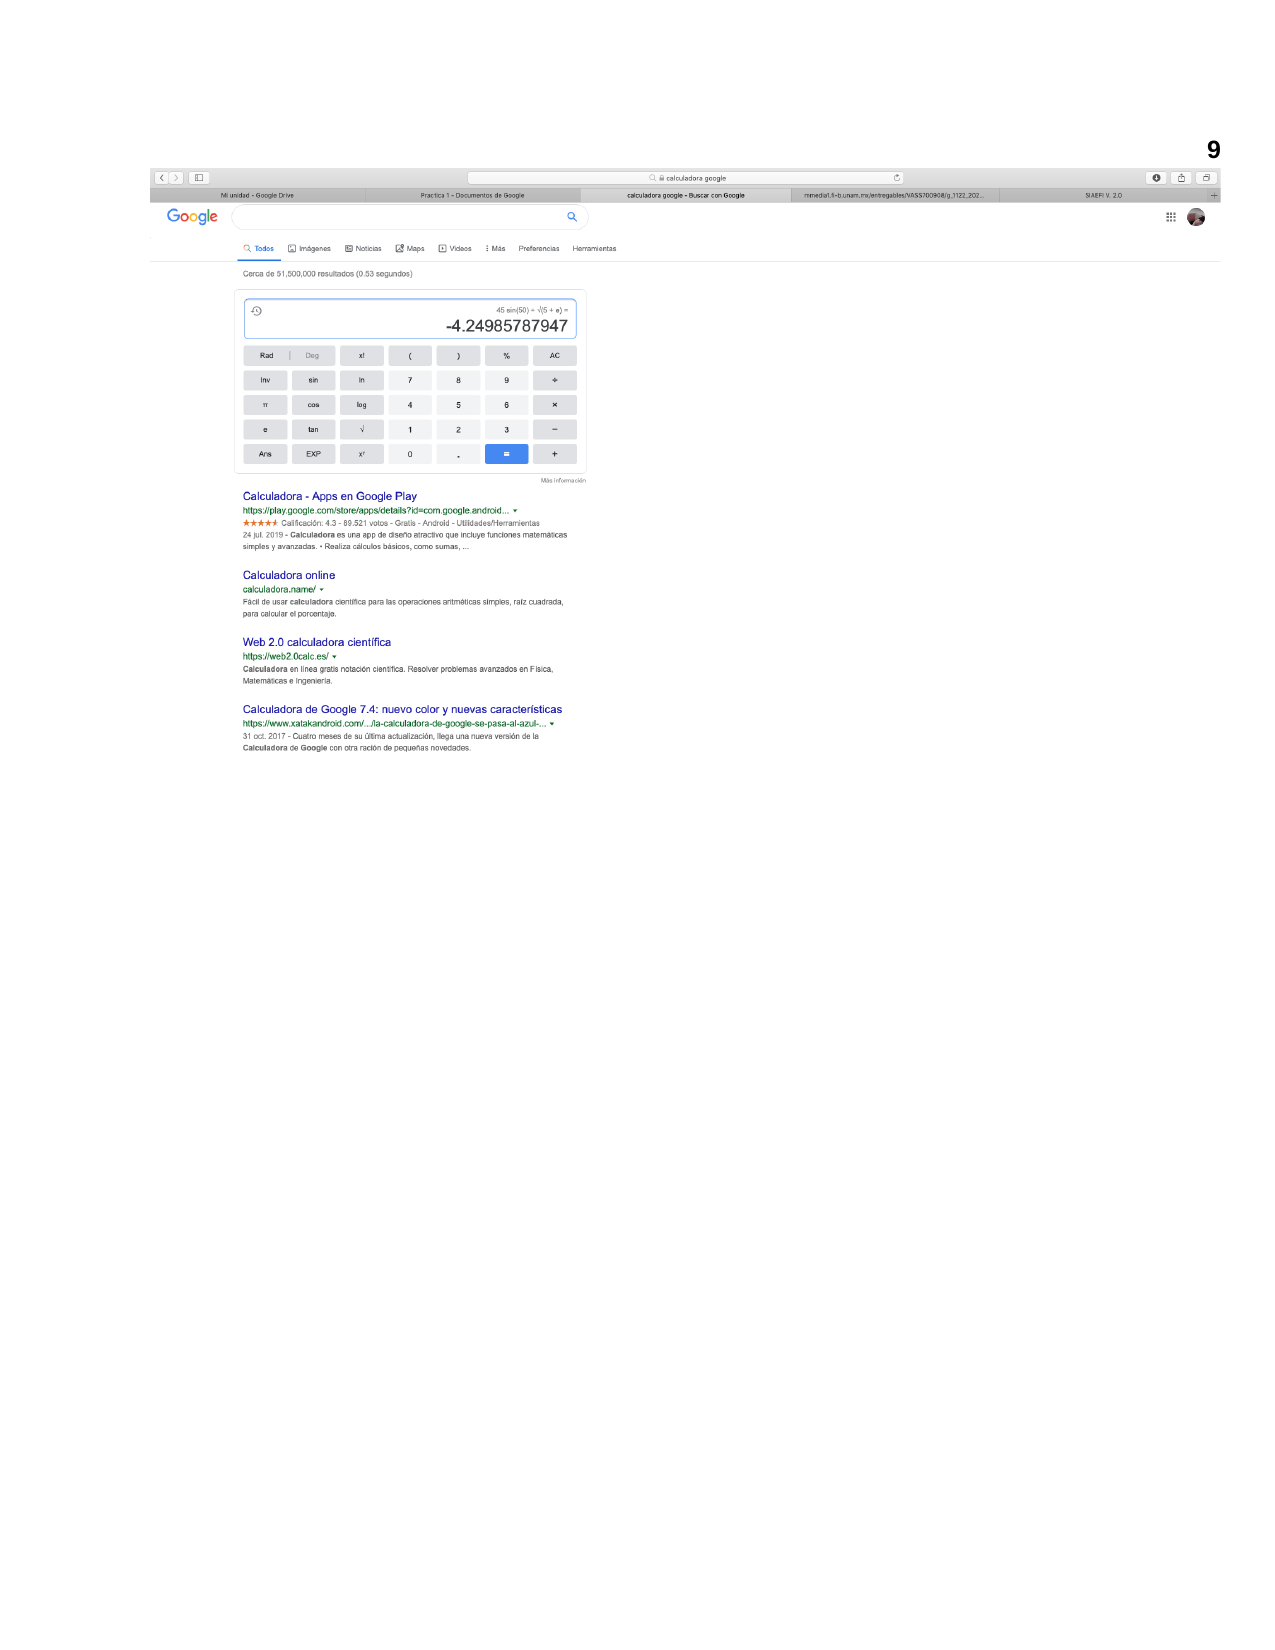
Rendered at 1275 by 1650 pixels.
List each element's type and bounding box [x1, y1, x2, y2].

picture [150, 168, 1221, 771]
